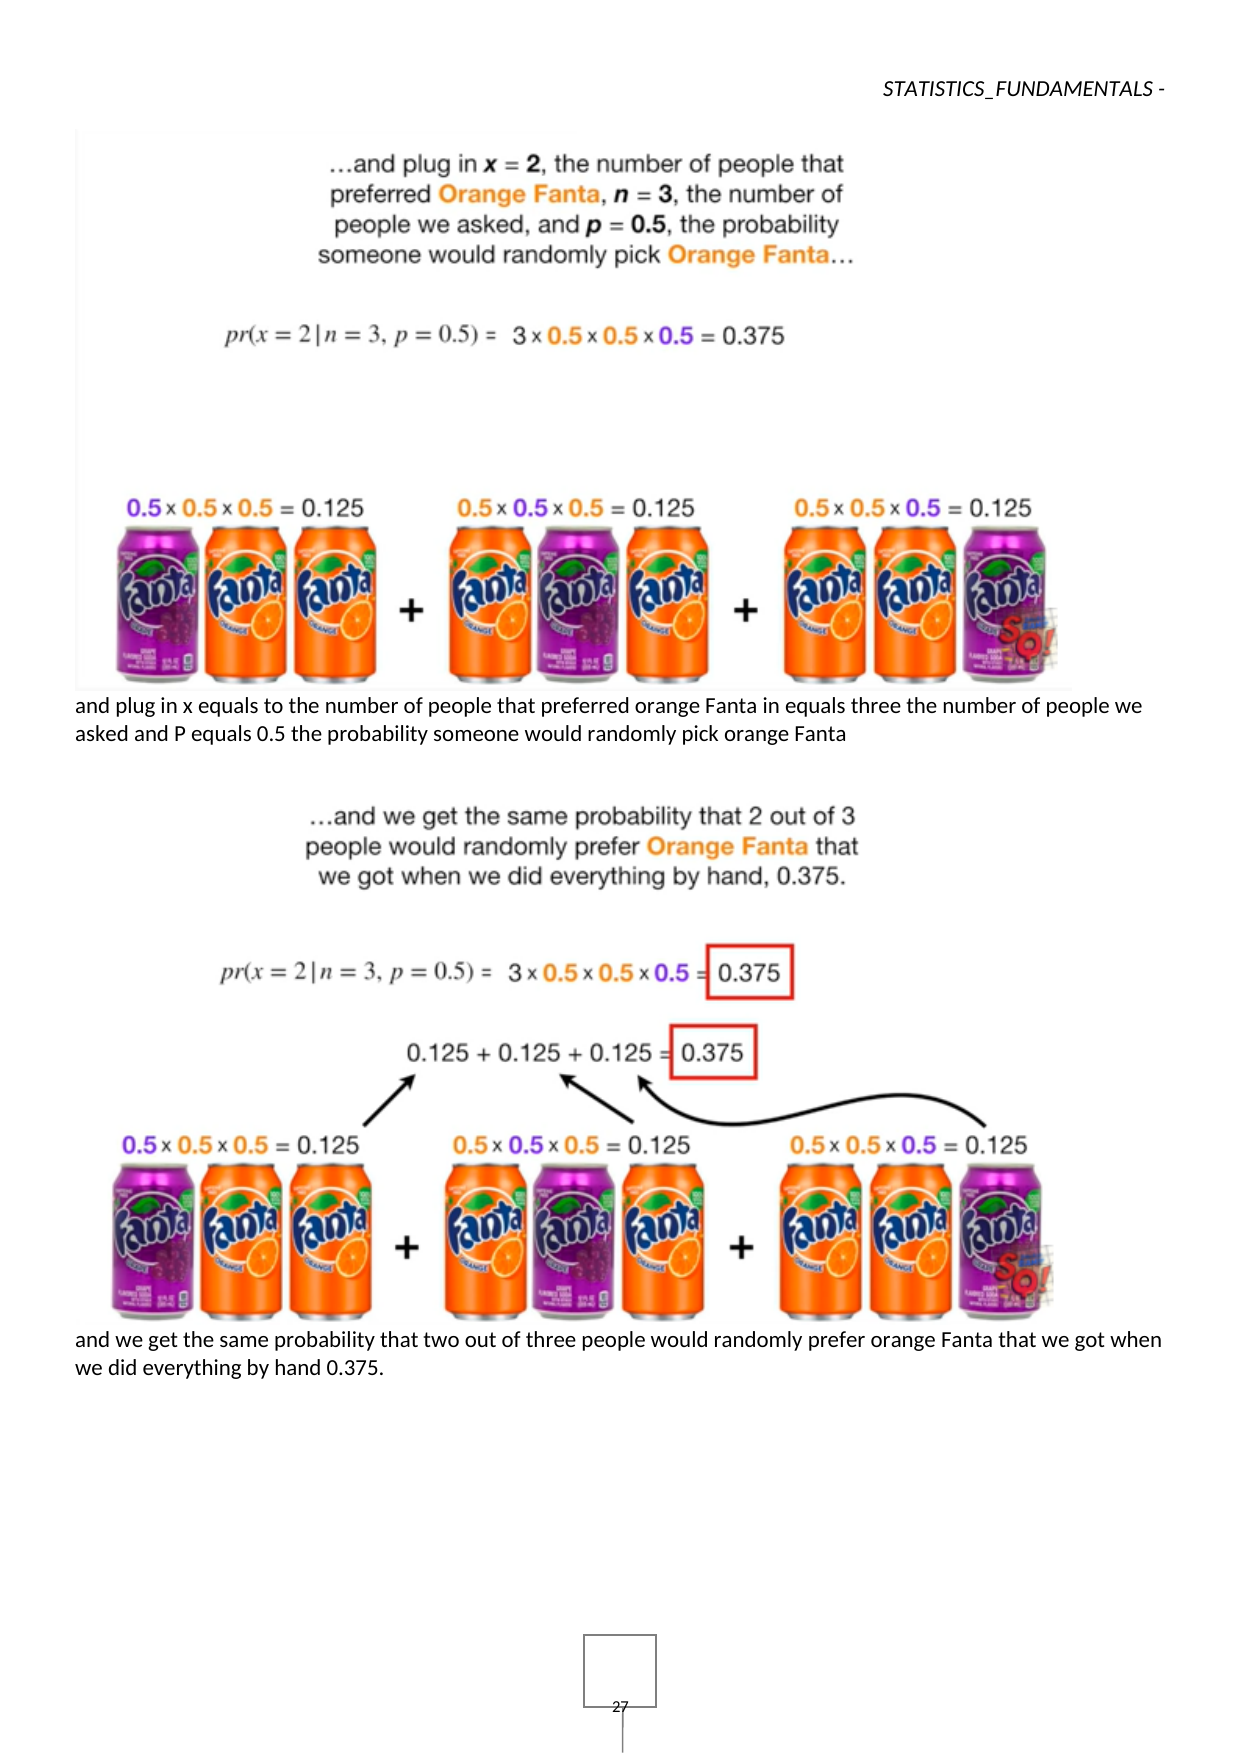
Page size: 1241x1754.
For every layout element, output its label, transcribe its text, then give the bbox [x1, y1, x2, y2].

picture [75, 775, 1071, 1325]
text and we get the same probability that two out of three people would randomly prefer orange Fanta that we got when we did everything by hand 0.375. [75, 1325, 1165, 1381]
picture [75, 129, 1072, 691]
text and plug in x equals to the number of people that preferred orange Fanta in equals three the number of people we asked and P equals 0.5 the probability someone would randomly pick orange Fanta [75, 691, 1165, 747]
